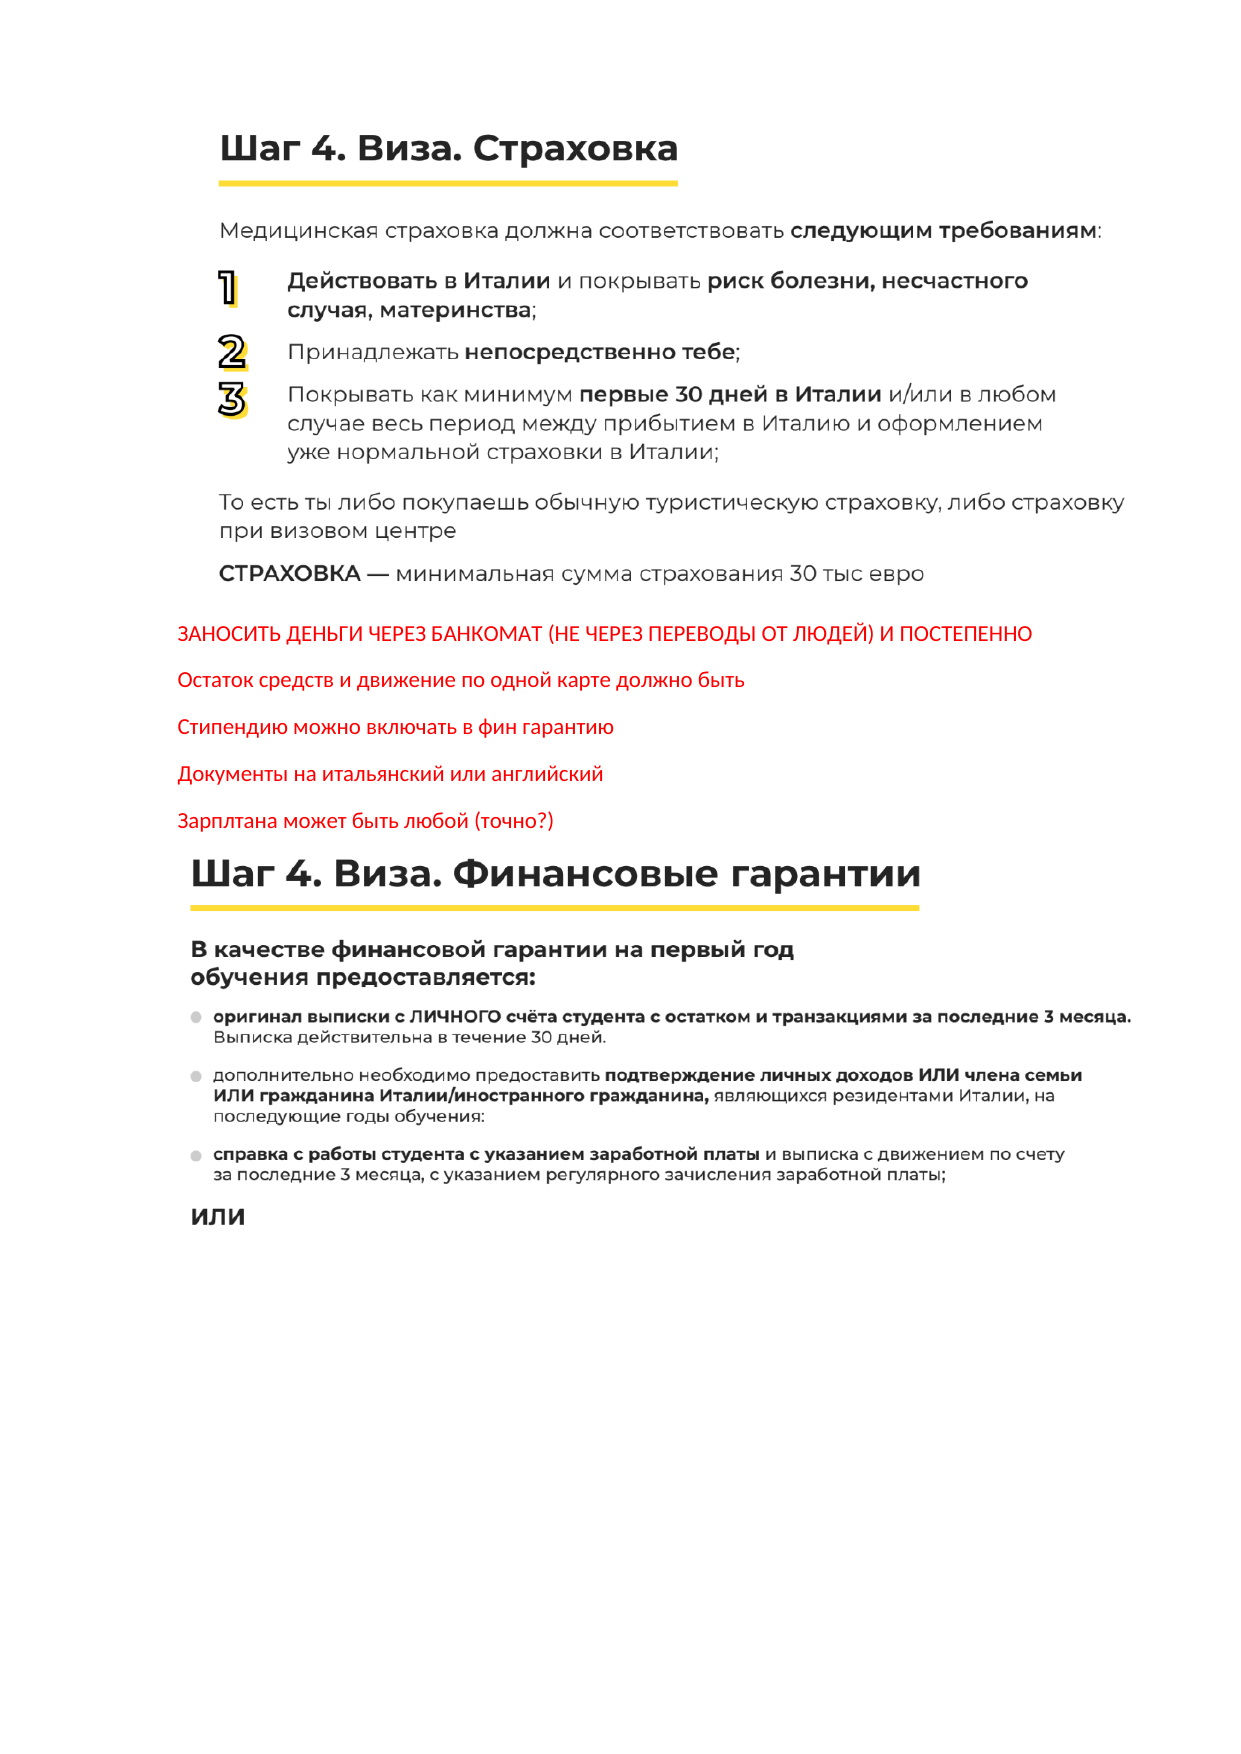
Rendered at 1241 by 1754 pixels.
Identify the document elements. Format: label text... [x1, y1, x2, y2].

text Остаток средств и движение по одной карте должно быть [177, 666, 1152, 693]
text Стипендию можно включать в фин гарантию [177, 712, 1152, 740]
text ЗАНОСИТЬ ДЕНЬГИ ЧЕРЕЗ БАНКОМАТ (НЕ ЧЕРЕЗ ПЕРЕВОДЫ ОТ ЛЮДЕЙ) И ПОСТЕПЕННО [177, 619, 1152, 647]
picture [177, 853, 1152, 1232]
picture [177, 118, 1152, 600]
text Зарплтана может быть любой (точно?) [177, 806, 1152, 834]
text Документы на итальянский или английский [177, 759, 1152, 787]
